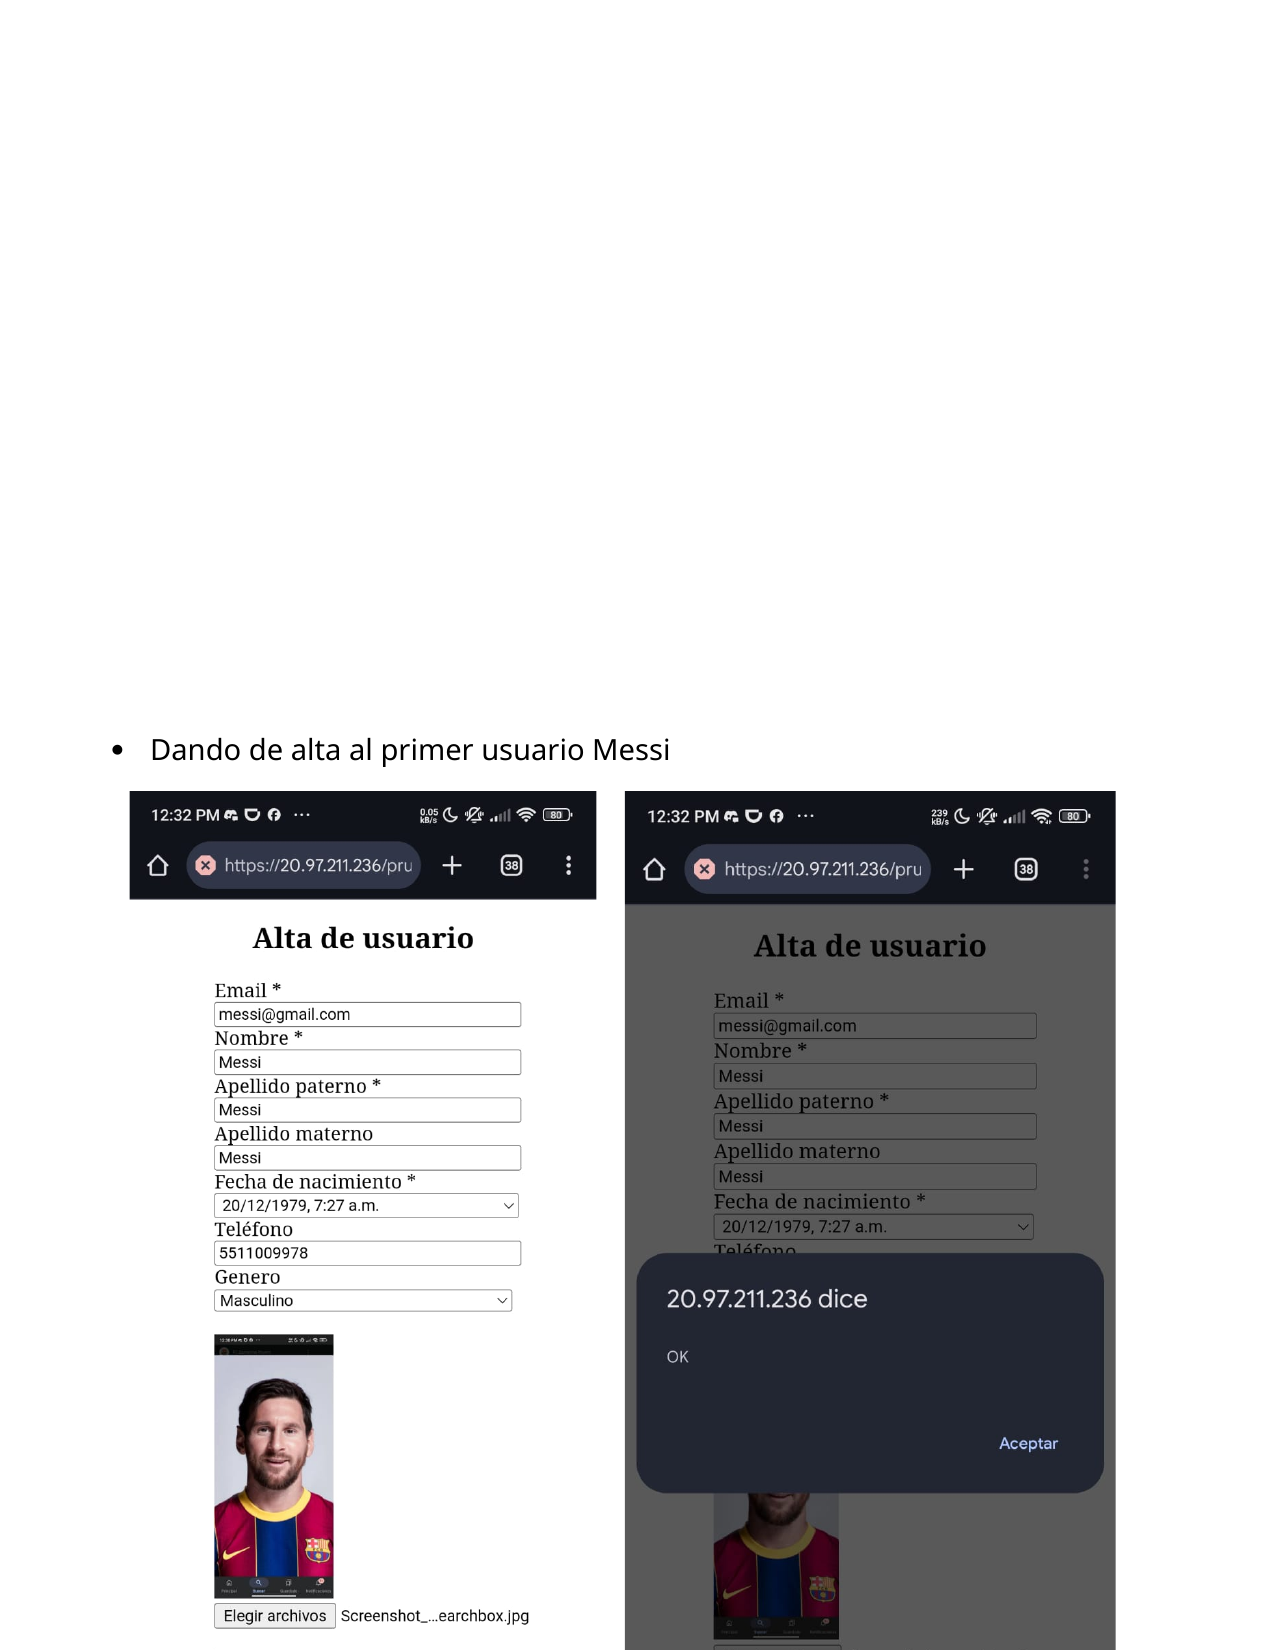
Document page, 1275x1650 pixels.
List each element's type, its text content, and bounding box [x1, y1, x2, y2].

picture [129, 791, 597, 1650]
picture [624, 791, 1116, 1650]
list Dando de alta al primer usuario Messi [112, 729, 1200, 769]
